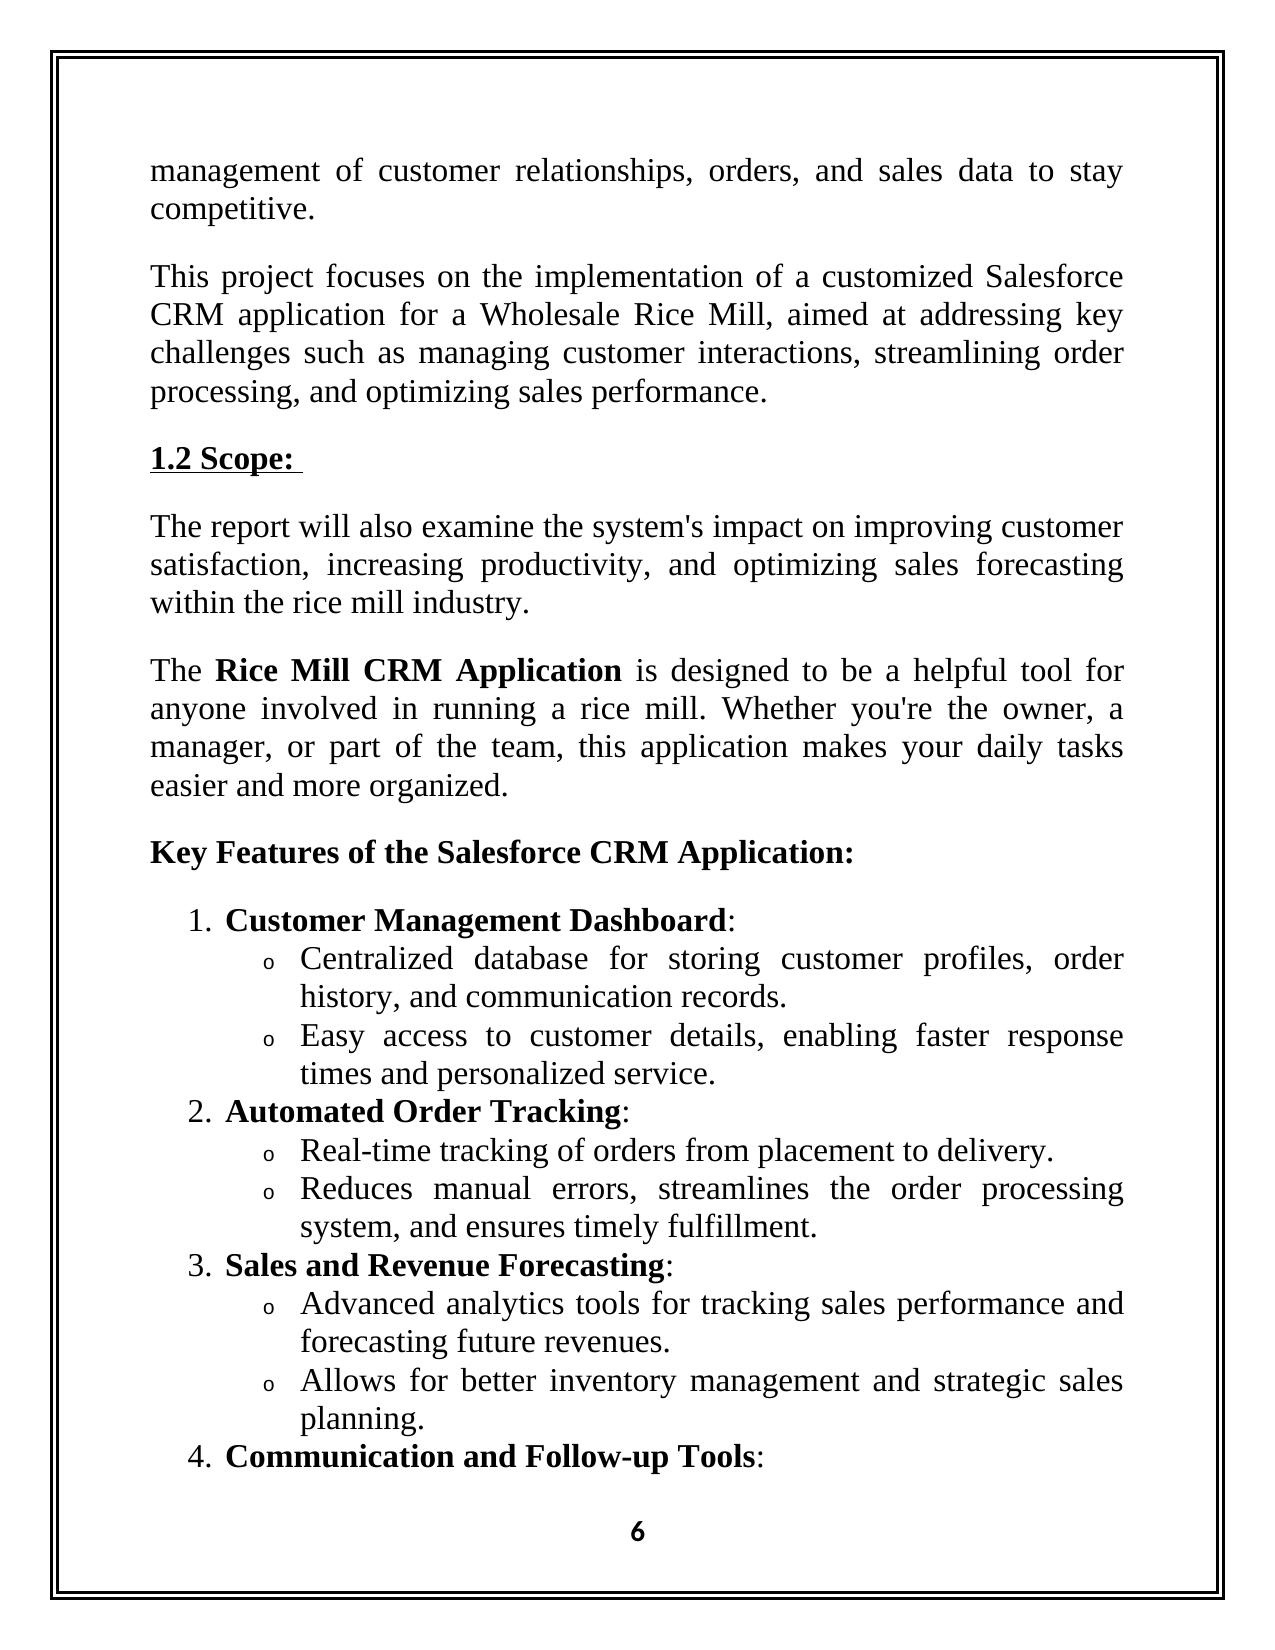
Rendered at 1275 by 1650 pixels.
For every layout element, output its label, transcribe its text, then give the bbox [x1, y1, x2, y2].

list Easy access to customer details, enabling faster response times and personalized service. [262, 1015, 1125, 1092]
text This project focuses on the implementation of a customized Salesforce CRM application for a Wholesale Rice Mill, aimed at addressing key challenges such as managing customer interactions, streamlining order processing, and optimizing sales performance. [150, 256, 1125, 409]
list Communication and Follow-up Tools: [187, 1437, 1125, 1475]
text 1.2 Scope: [150, 438, 1125, 477]
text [150, 150, 1125, 227]
text Key Features of the Salesforce CRM Application: [150, 832, 1125, 871]
list Allows for better inventory management and strategic sales planning. [262, 1360, 1125, 1437]
list Centralized database for storing customer profiles, order history, and communication records. [262, 938, 1125, 1015]
list Automated Order Tracking: [187, 1092, 1125, 1130]
list Customer Management Dashboard: [187, 900, 1125, 938]
text The report will also examine the system's impact on improving customer satisfaction, increasing productivity, and optimizing sales forecasting within the rice mill industry. [150, 506, 1125, 621]
text The Rice Mill CRM Application is designed to be a helpful tool for anyone involved in running a rice mill. Whether you're the owner, a manager, or part of the team, this application makes your daily tasks easier and more organized. [150, 650, 1125, 803]
list Reduces manual errors, streamlines the order processing system, and ensures timely fulfillment. [262, 1168, 1125, 1245]
list Real-time tracking of orders from placement to delivery. [262, 1130, 1125, 1168]
list Sales and Revenue Forecasting: [187, 1245, 1125, 1283]
list Advanced analytics tools for tracking sales performance and forecasting future revenues. [262, 1283, 1125, 1360]
